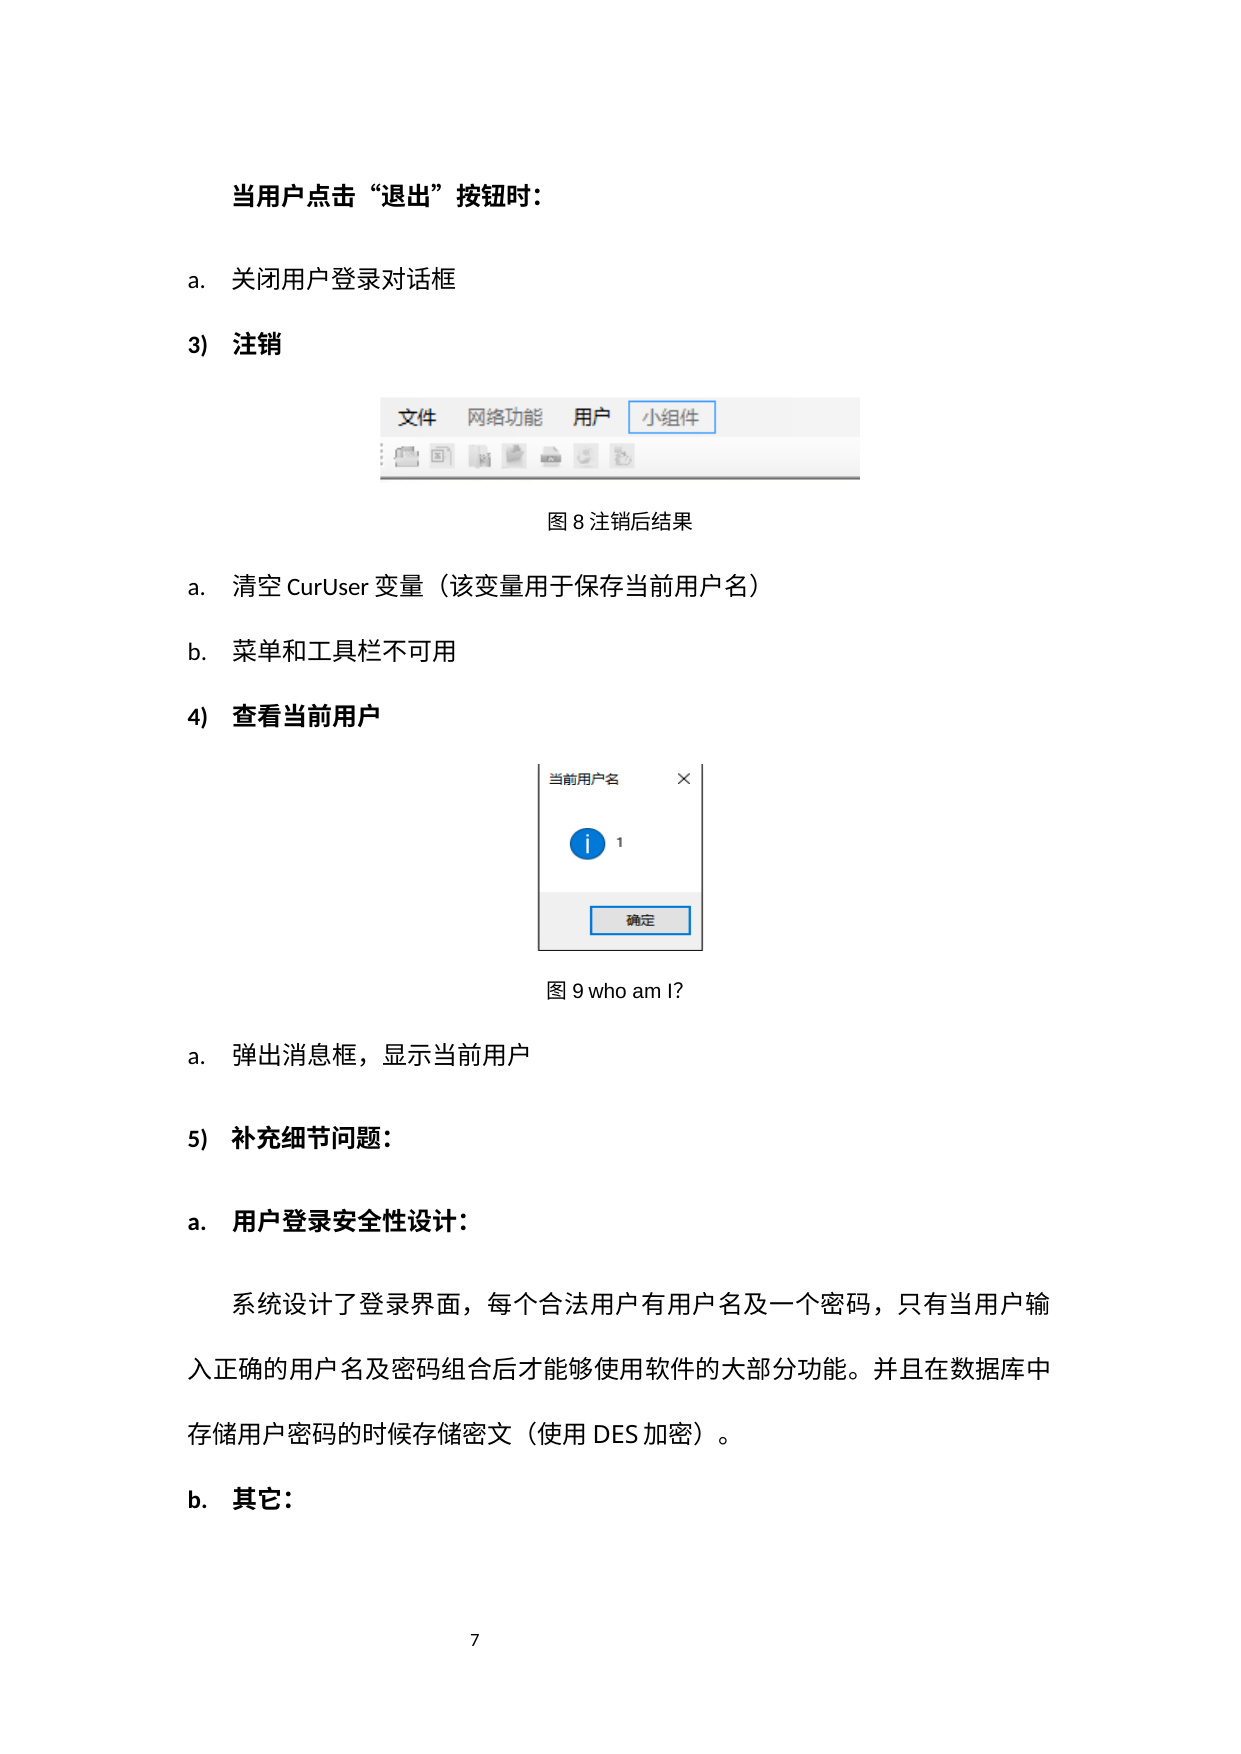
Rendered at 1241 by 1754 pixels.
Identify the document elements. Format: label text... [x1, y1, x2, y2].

list 查看当前用户 [187, 682, 1053, 747]
list 注销 [187, 310, 1053, 375]
list 菜单和工具栏不可用 [187, 617, 1053, 682]
list 其它： [187, 1465, 1053, 1530]
list 弹出消息框，显示当前用户 [187, 1021, 1053, 1086]
list 补充细节问题： [187, 1104, 1053, 1169]
text 当用户点击“退出”按钮时： [187, 162, 1053, 227]
picture [380, 393, 860, 483]
picture [537, 764, 704, 951]
list 用户登录安全性设计： [187, 1187, 1053, 1252]
text a. 关闭用户登录对话框 [187, 245, 1053, 310]
text 图 9 who am I？ [187, 973, 1053, 1006]
text 系统设计了登录界面，每个合法用户有用户名及一个密码，只有当用户输入正确的用户名及密码组合后才能够使用软件的大部分功能。并且在数据库中存储用户密码的时候存储密文（使用DES加密）。 [187, 1270, 1053, 1465]
text 图 8 注销后结果 [187, 504, 1053, 537]
list 清空CurUser变量（该变量用于保存当前用户名） [187, 552, 1053, 617]
